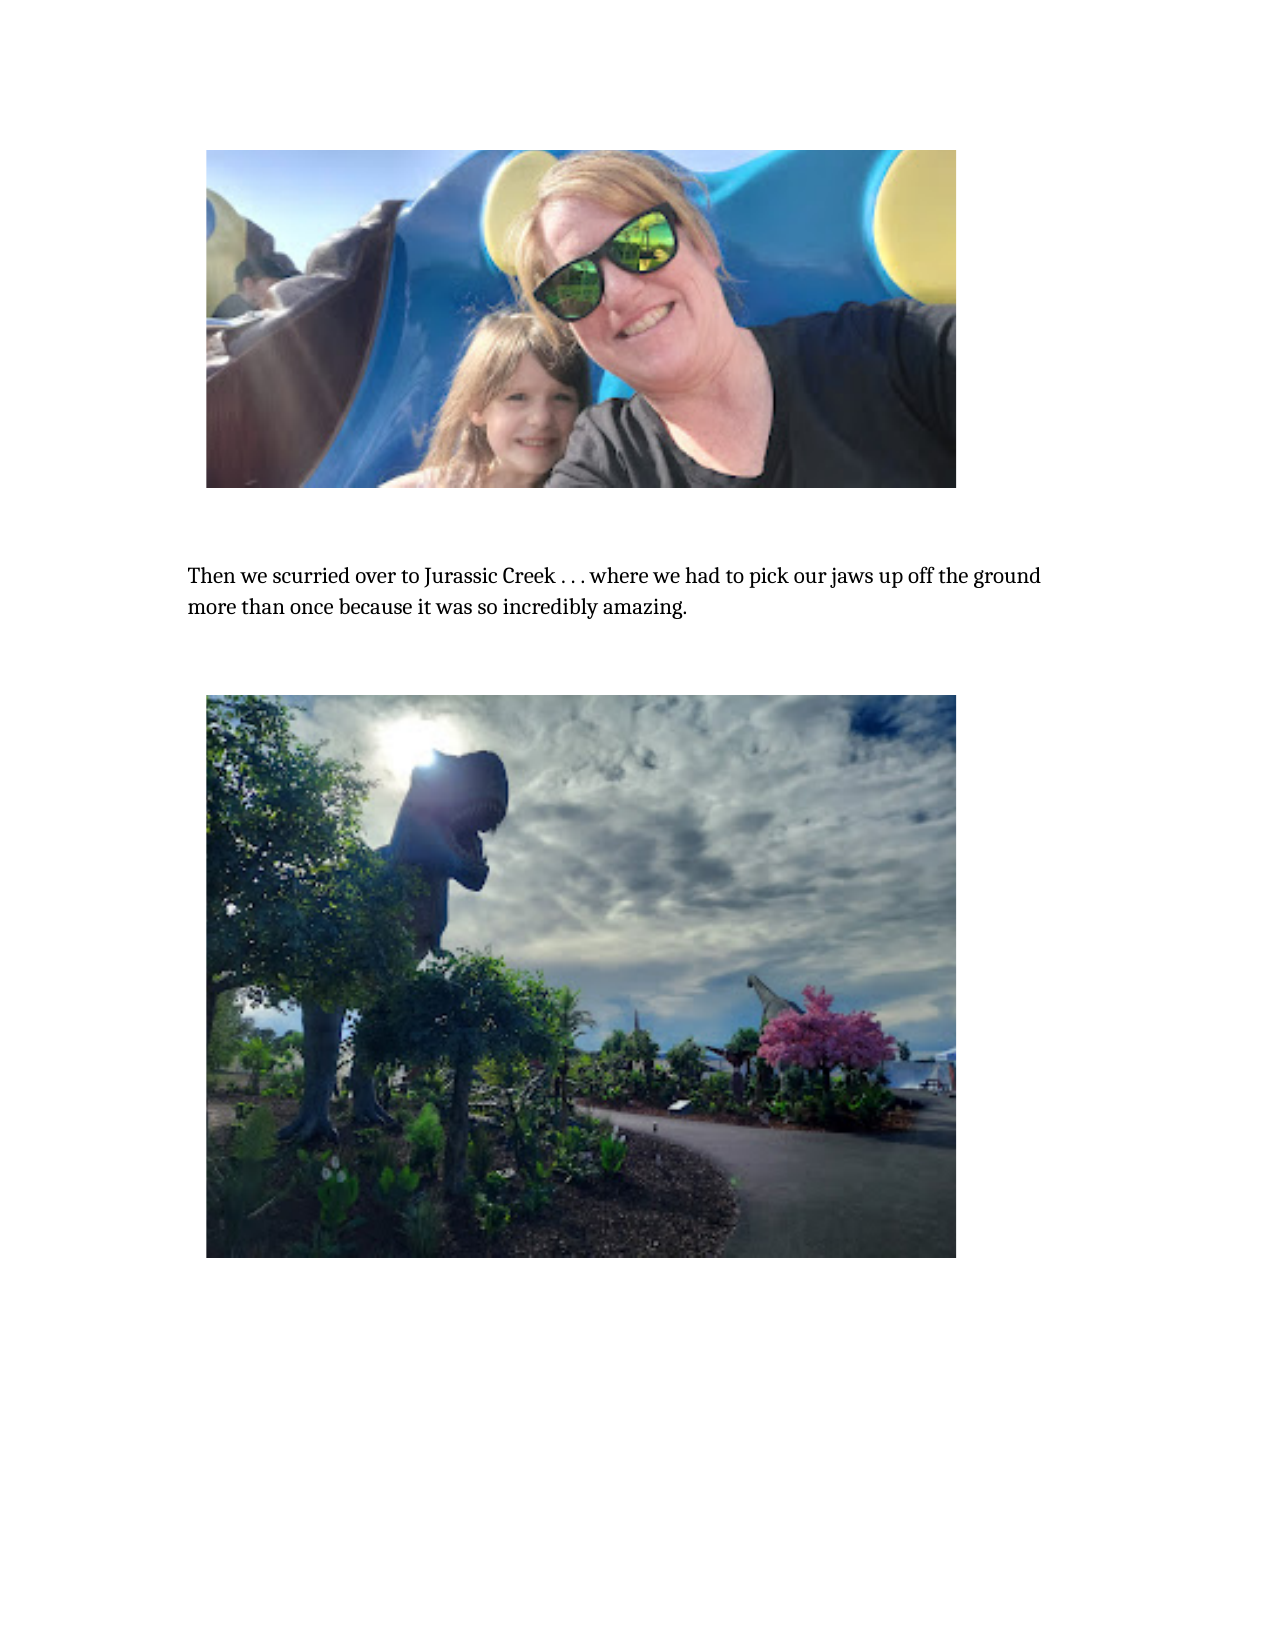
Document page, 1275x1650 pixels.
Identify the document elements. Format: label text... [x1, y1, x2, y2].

text Then we scurried over to Jurassic Creek . . . where we had to pick our jaws up off the ground more than once because it was so incredibly amazing. [187, 563, 1087, 620]
picture [206, 150, 957, 488]
picture [206, 695, 957, 1258]
